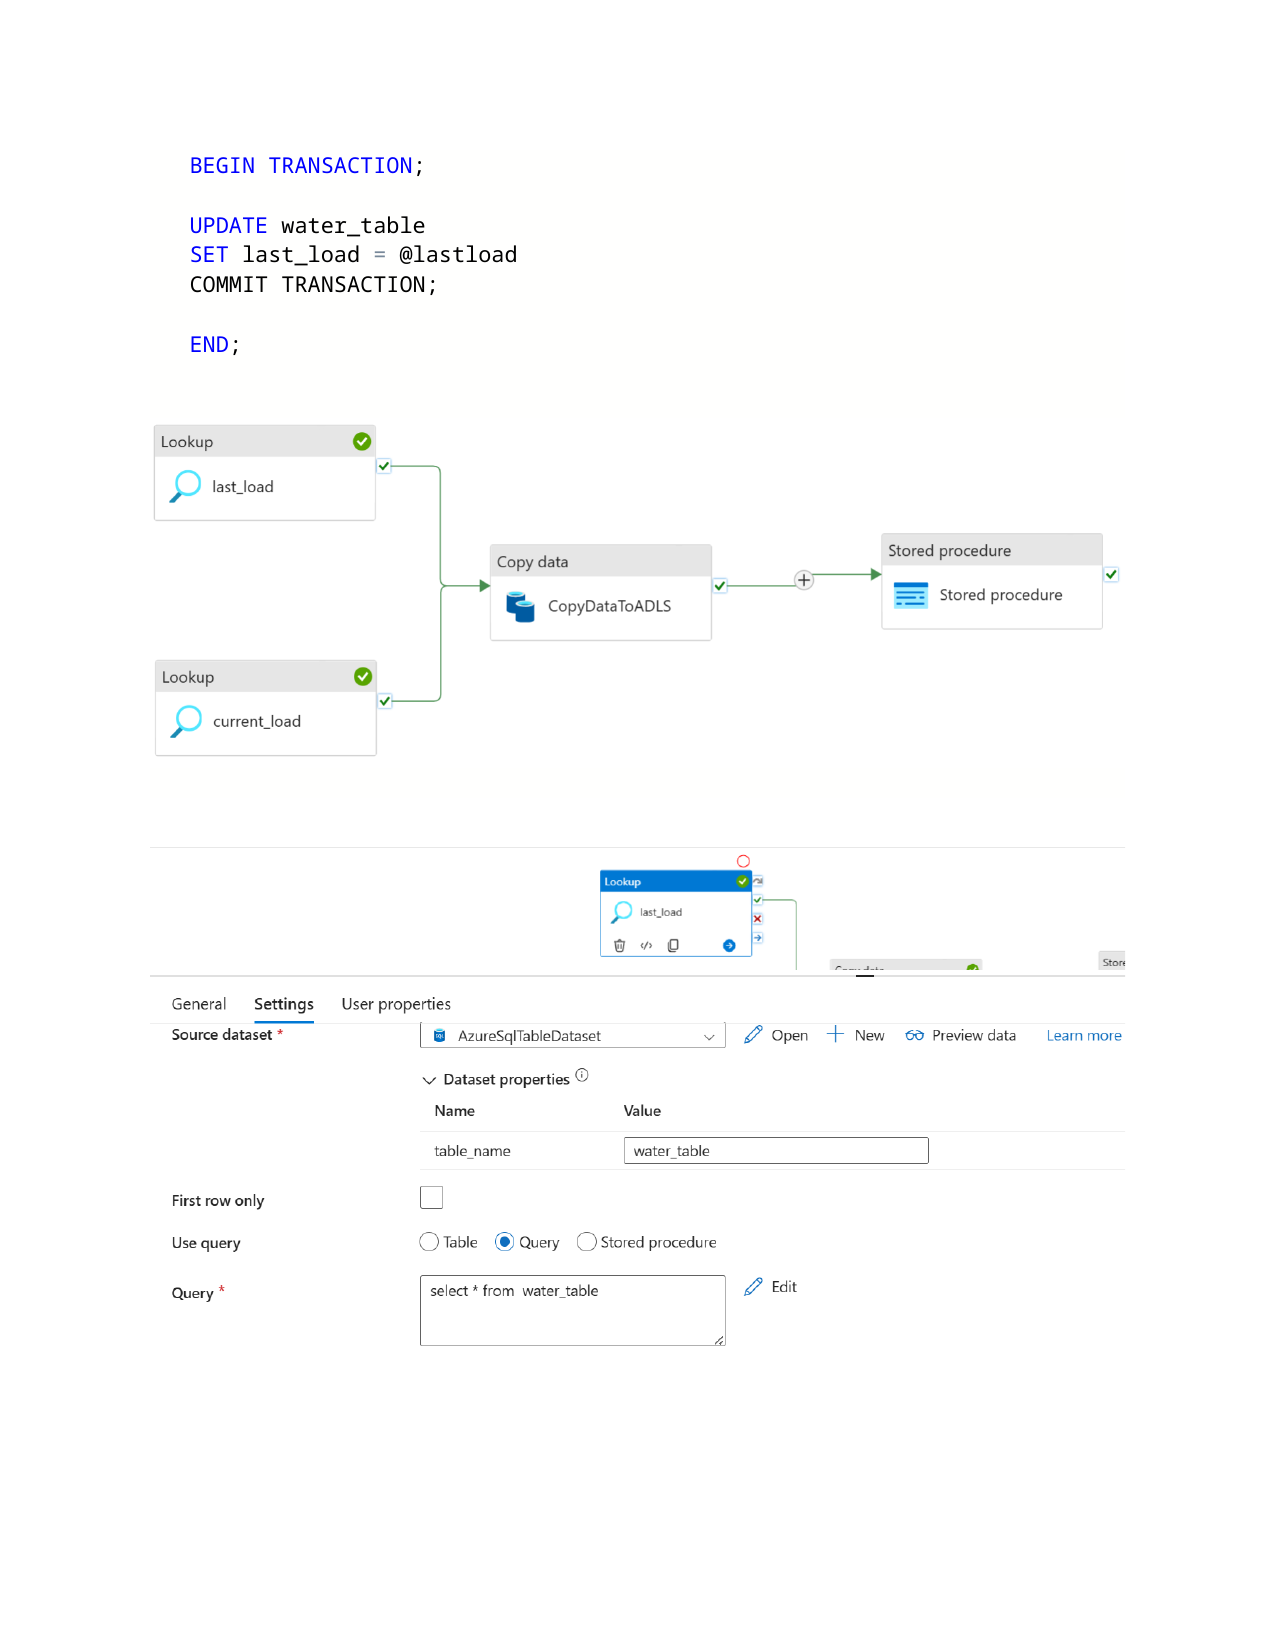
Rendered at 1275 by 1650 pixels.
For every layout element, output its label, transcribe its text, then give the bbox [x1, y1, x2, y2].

text END; [150, 329, 1125, 358]
text BEGIN TRANSACTION; [150, 150, 1125, 180]
text COMMIT TRANSACTION; [150, 269, 1125, 299]
text UPDATE water_table [150, 209, 1125, 239]
text SET last_load = @lastload [150, 239, 1125, 269]
picture [150, 844, 1125, 1352]
picture [150, 418, 1125, 768]
